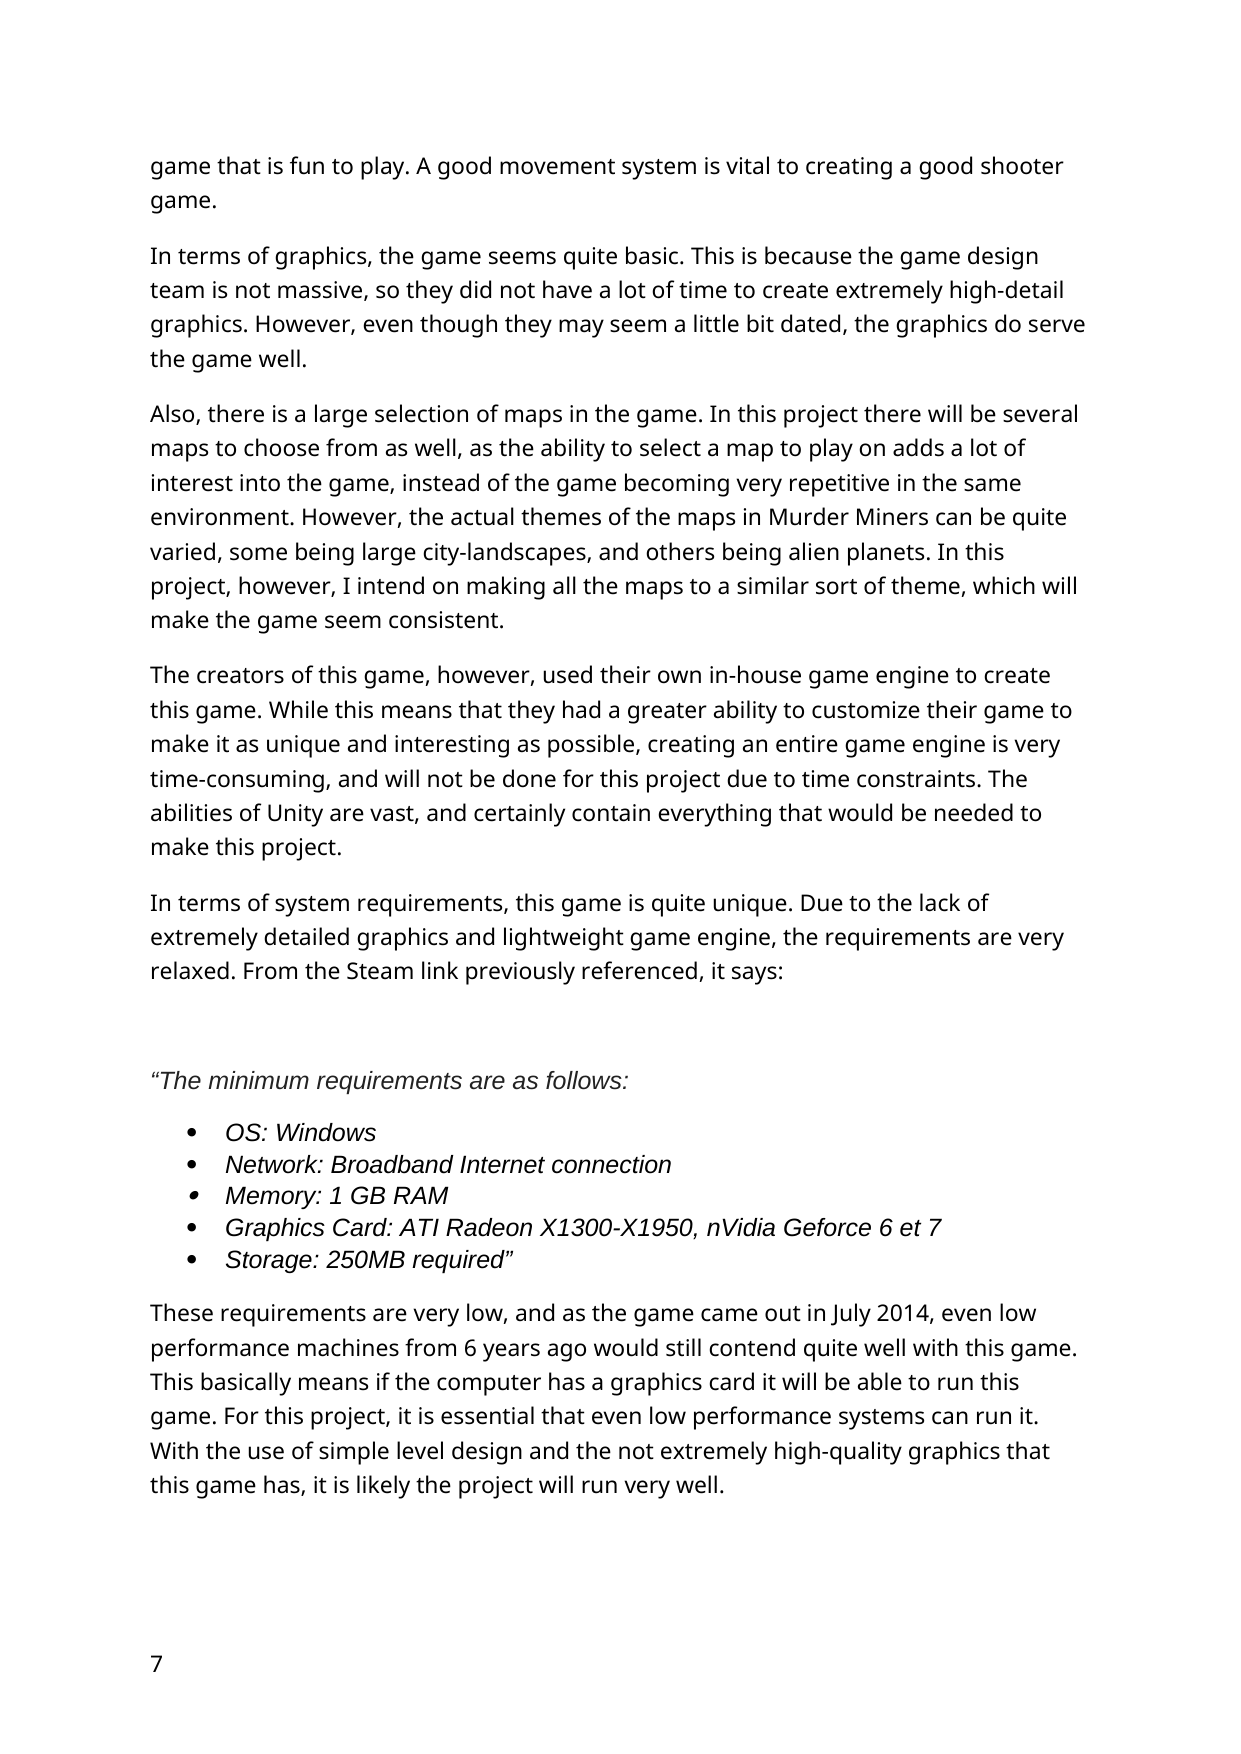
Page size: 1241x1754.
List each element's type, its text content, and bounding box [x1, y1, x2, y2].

list Graphics Card: ATI Radeon X1300-X1950, nVidia Geforce 6 et 7 [187, 1213, 1090, 1242]
text These requirements are very low, and as the game came out in July 2014, even low performance machines from 6 years ago would still contend quite well with this game. This basically means if the computer has a graphics card it will be able to run this game. For this project, it is essential that even low performance systems can run it. With the use of simple level design and the not extremely high-quality graphics that this game has, it is likely the project will run very well. [150, 1297, 1090, 1500]
list Network: Broadband Internet connection [187, 1150, 1090, 1178]
list OS: Windows [187, 1118, 1090, 1147]
list Storage: 250MB required” [187, 1245, 1090, 1273]
text Also, there is a large selection of maps in the game. In this project there will be several maps to choose from as well, as the ability to select a map to play on adds a lot of interest into the game, instead of the game becoming very repetitive in the same environment. However, the actual themes of the maps in Murder Miners can be quite varied, some being large city-landscapes, and others being alien planets. In this project, however, I intend on making all the maps to a similar sort of theme, which will make the game seem consistent. [150, 398, 1090, 635]
text In terms of graphics, the game seems quite basic. This is because the game design team is not massive, so they did not have a lot of time to create extremely high-detail graphics. However, even though they may seem a little bit dated, the graphics do serve the game well. [150, 239, 1090, 374]
text “The minimum requirements are as follows: [150, 1066, 1090, 1094]
list Memory: 1 GB RAM [187, 1181, 1090, 1210]
text The creators of this game, however, used their own in-house game engine to create this game. While this means that they had a greater ability to customize their game to make it as unique and interesting as possible, creating an entire game engine is very time-consuming, and will not be done for this project due to time constraints. The abilities of Unity are vast, and certainly contain everything that would be needed to make this project. [150, 659, 1090, 862]
text In terms of system requirements, this game is quite unique. Due to the lack of extremely detailed graphics and lightweight game engine, the requirements are very relaxed. From the Steam link previously referenced, it says: [150, 886, 1090, 986]
